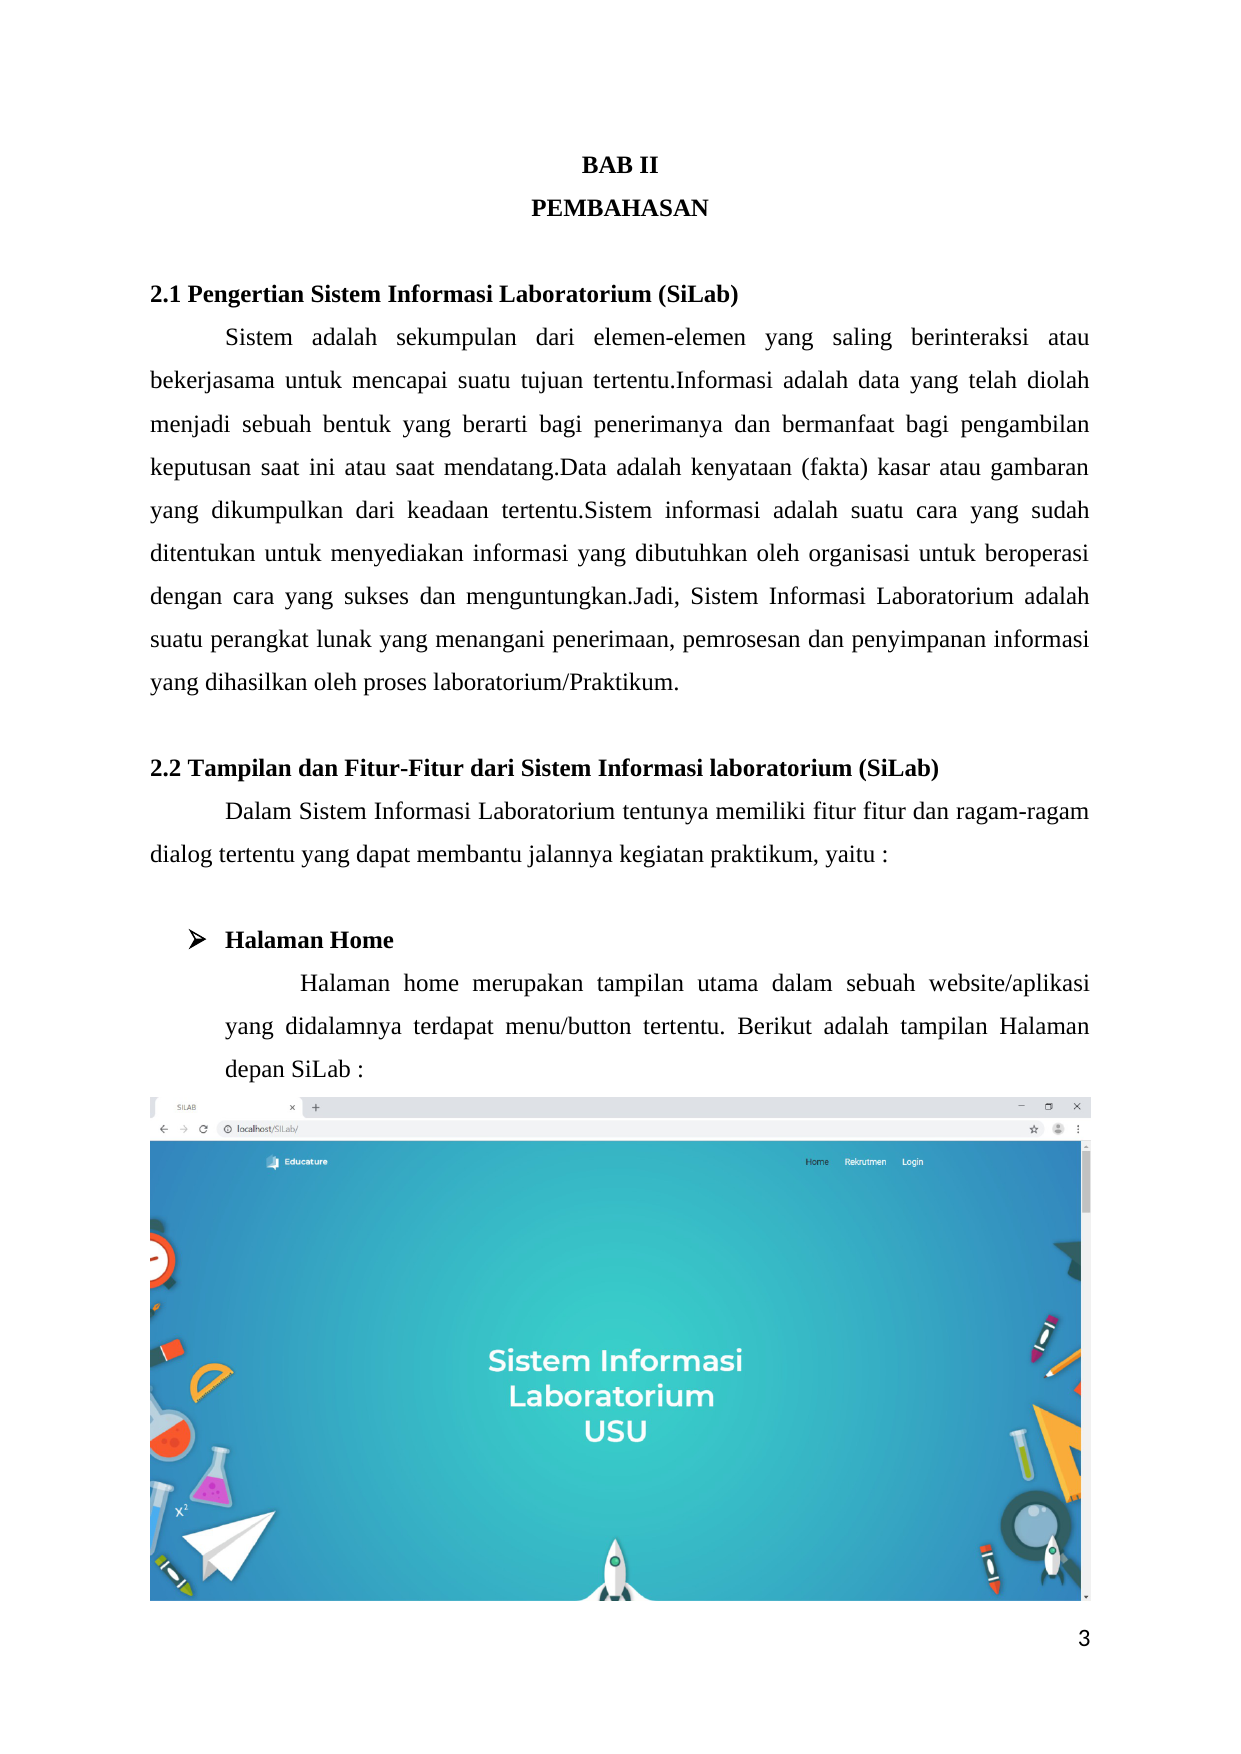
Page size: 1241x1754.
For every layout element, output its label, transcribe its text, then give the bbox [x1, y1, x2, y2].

text Dalam Sistem Informasi Laboratorium tentunya memiliki fitur fitur dan ragam-ragam dialog tertentu yang dapat membantu jalannya kegiatan praktikum, yaitu : [150, 796, 1090, 868]
list Halaman Home [187, 925, 1090, 953]
picture [150, 1097, 1091, 1601]
text 2.1 Pengertian Sistem Informasi Laboratorium (SiLab) [150, 279, 1090, 308]
text 2.2 Tampilan dan Fitur-Fitur dari Sistem Informasi laboratorium (SiLab) [150, 753, 1090, 782]
text Sistem adalah sekumpulan dari elemen-elemen yang saling berinteraksi atau bekerjasama untuk mencapai suatu tujuan tertentu.Informasi adalah data yang telah diolah menjadi sebuah bentuk yang berarti bagi penerimanya dan bermanfaat bagi pengambilan keputusan saat ini atau saat mendatang.Data adalah kenyataan (fakta) kasar atau gambaran yang dikumpulkan dari keadaan tertentu.Sistem informasi adalah suatu cara yang sudah ditentukan untuk menyediakan informasi yang dibutuhkan oleh organisasi untuk beroperasi dengan cara yang sukses dan menguntungkan.Jadi, Sistem Informasi Laboratorium adalah suatu perangkat lunak yang menangani penerimaan, pemrosesan dan penyimpanan informasi yang dihasilkan oleh proses laboratorium/Praktikum. [150, 322, 1090, 696]
text Halaman home merupakan tampilan utama dalam sebuah website/aplikasi yang didalamnya terdapat menu/button tertentu. Berikut adalah tampilan Halaman depan SiLab : [225, 968, 1090, 1083]
text BAB II [150, 150, 1090, 179]
text PEMBAHASAN [150, 193, 1090, 222]
